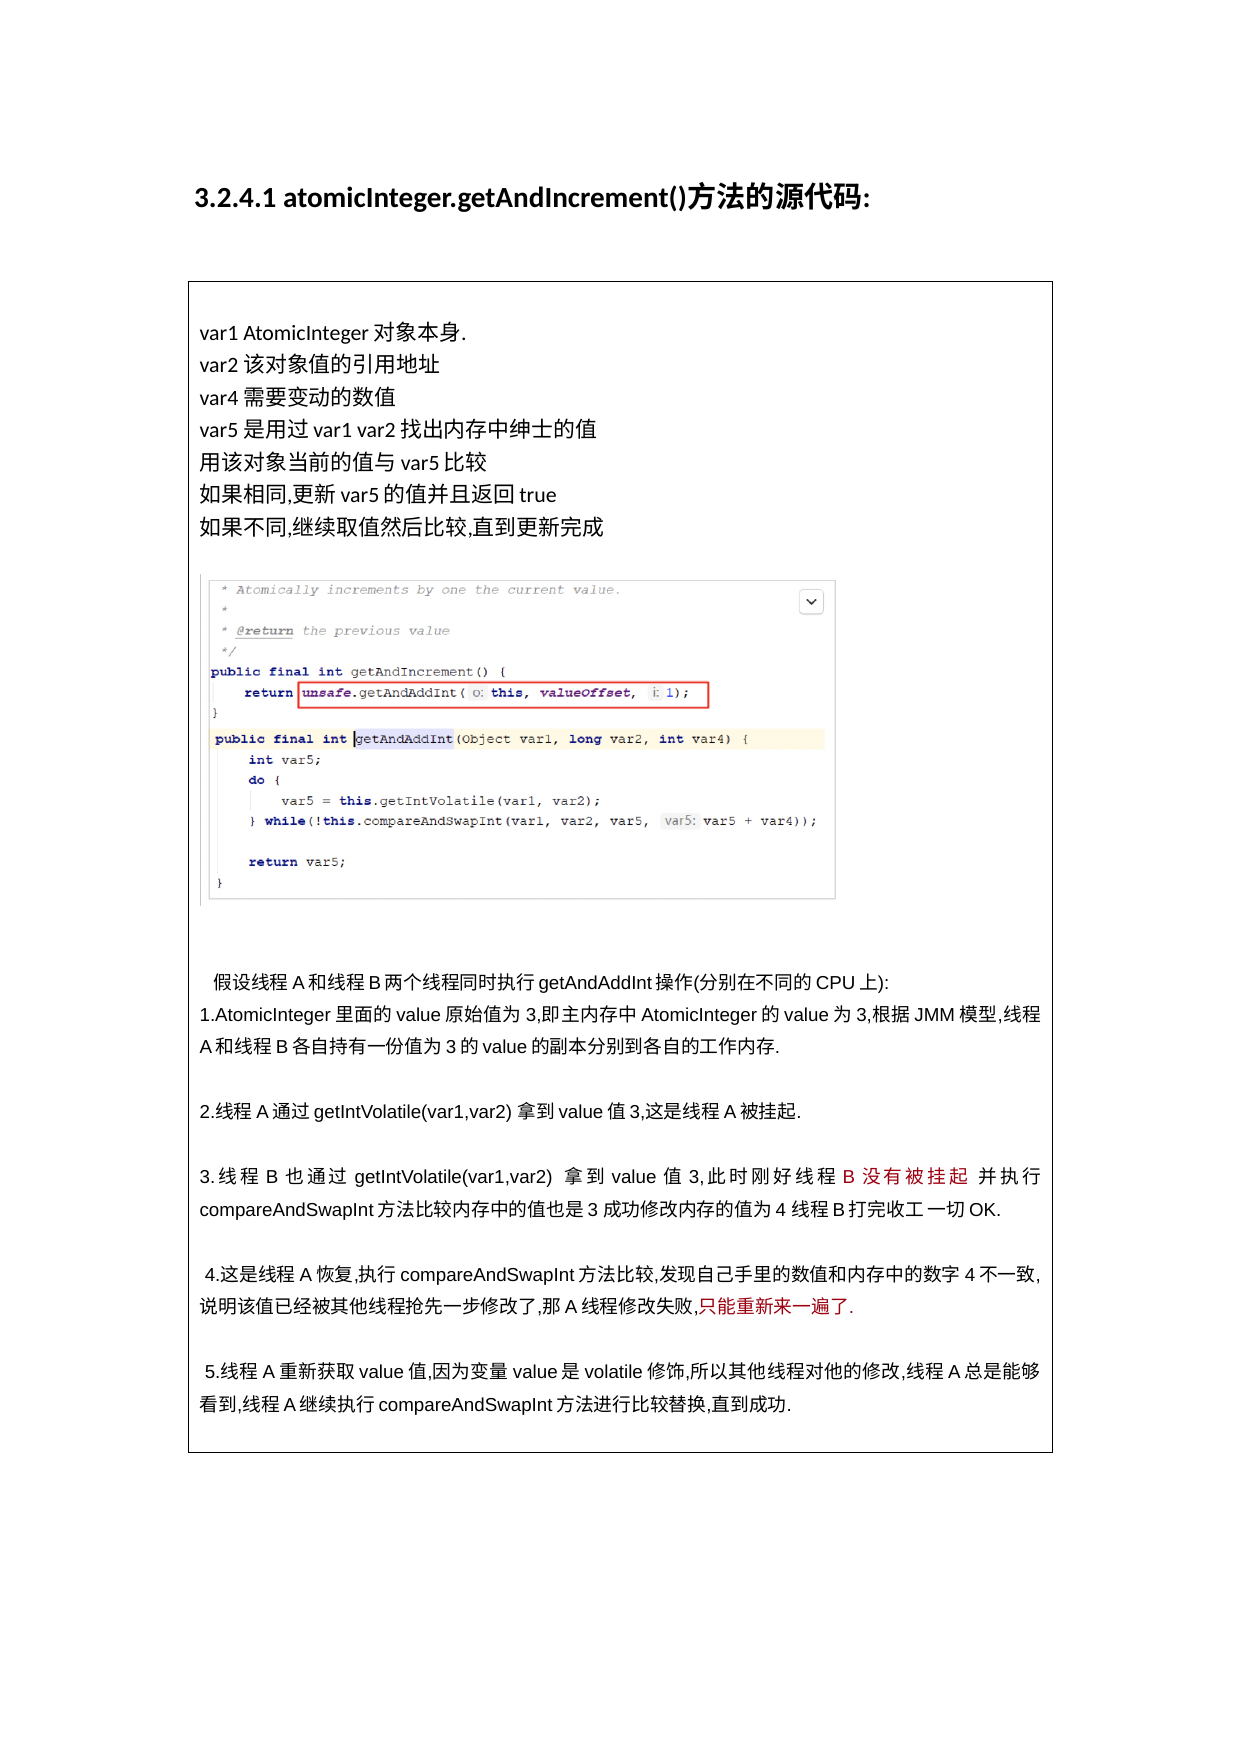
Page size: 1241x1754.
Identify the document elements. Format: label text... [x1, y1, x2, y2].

picture [199, 574, 846, 906]
subtitle 3.2.4.1 atomicInteger.getAndIncrement()方法的源代码: [187, 162, 1053, 227]
table_header var1 AtomicInteger对象本身. var2 该对象值的引用地址 var4 需要变动的数值 var5 是用过var1 var2找出内存中绅士的值 用该对象当前的值与var5比较 如果相同,更新var5的值并且返回true 如果不同,继续取值然后比较,直到更新完成 假设线程A和线程B两个线程同时执行getAndAddInt操作(分别在不同的CPU上): 1.AtomicInteger里面的value原始值为3,即主内存中AtomicInteger的value为3,根据JMM模型,线程A和线程B各自持有一份值为3的value的副本分别到各自的工作内存. 2.线程A通过getIntVolatile(var1,var2) 拿到value值3,这是线程A被挂起. 3.线程B也通过getIntVolatile(var1,var2) 拿到value值3,此时刚好线程B没有被挂起 并执行compareAndSwapInt方法比较内存中的值也是3 成功修改内存的值为4 线程B打完收工 一切OK. 4.这是线程A恢复,执行compareAndSwapInt方法比较,发现自己手里的数值和内存中的数字4不一致,说明该值已经被其他线程抢先一步修改了,那A线程修改失败,只能重新来一遍了. 5.线程A重新获取value值,因为变量value是volatile修饰,所以其他线程对他的修改,线程A总是能够看到,线程A继续执行compareAndSwapInt方法进行比较替换,直到成功. [189, 282, 1052, 1452]
